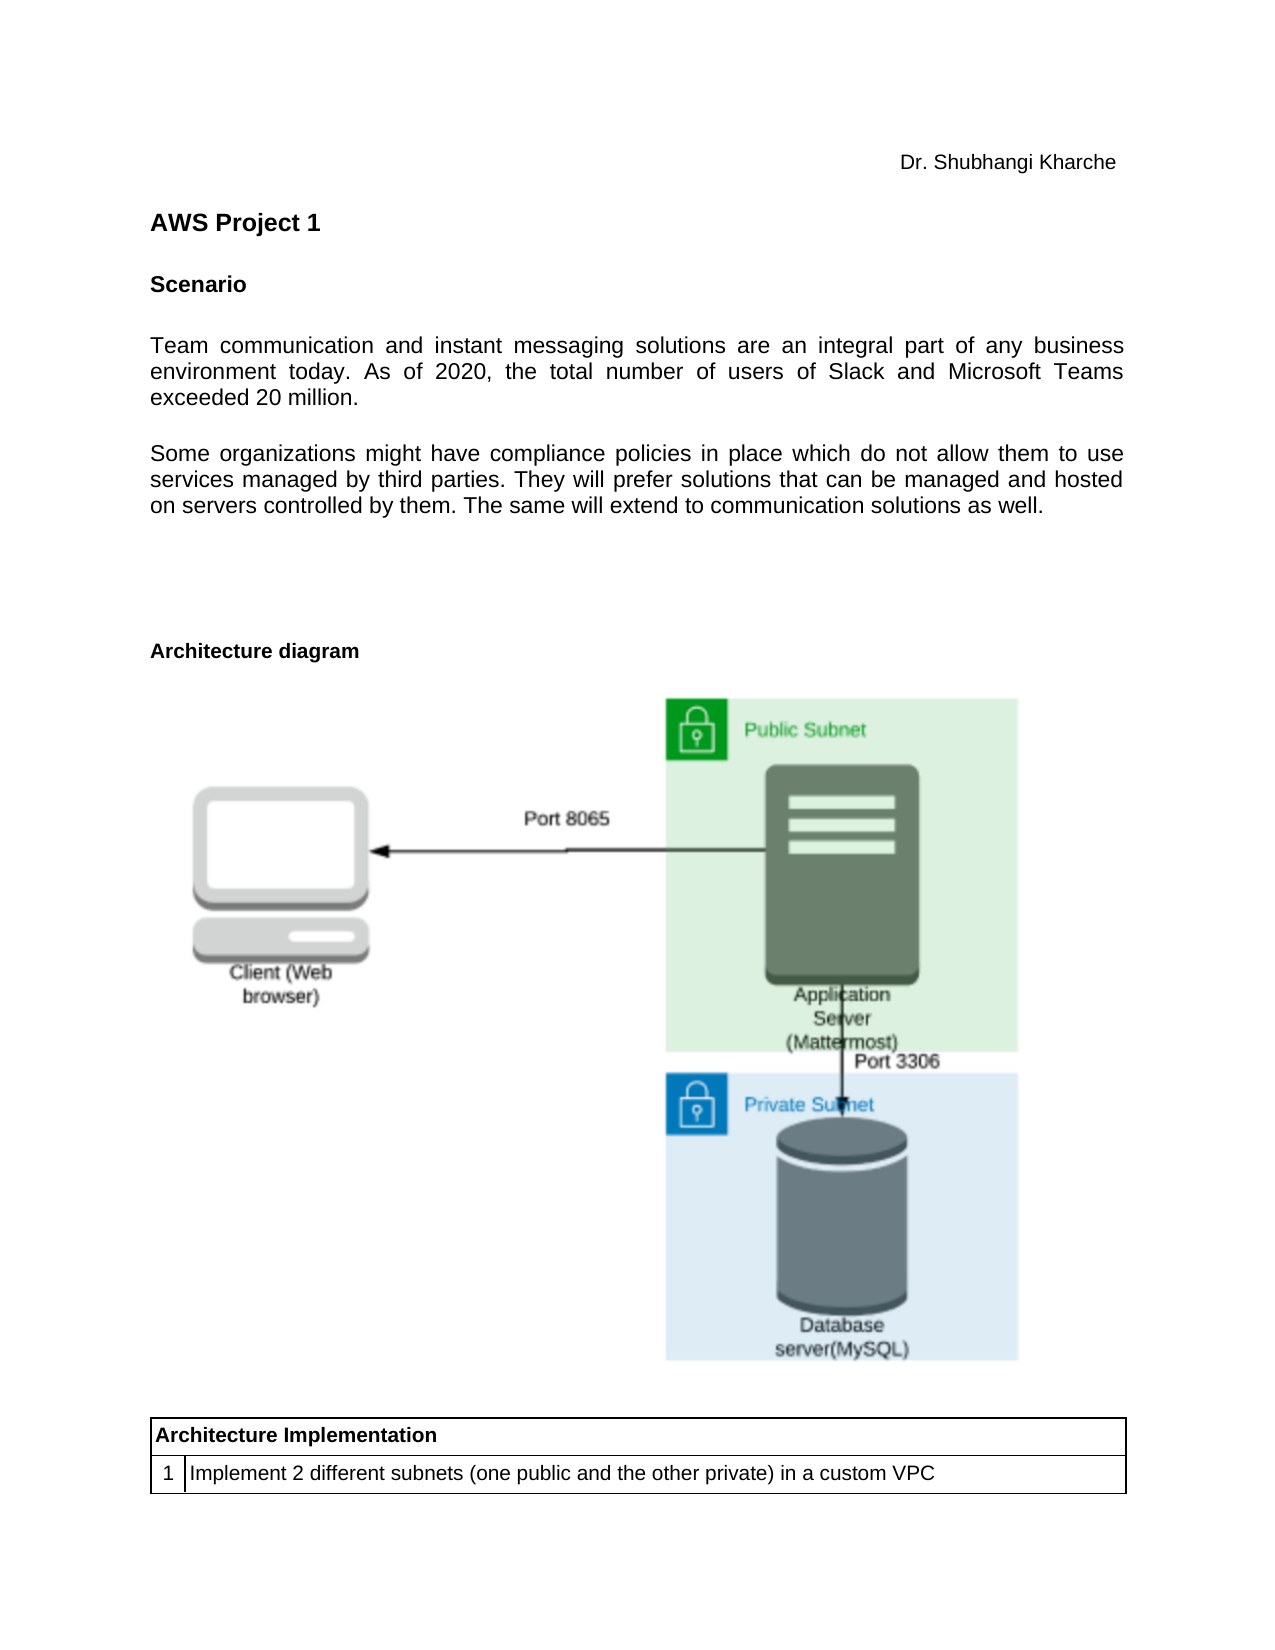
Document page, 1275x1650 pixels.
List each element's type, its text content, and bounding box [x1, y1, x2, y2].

picture [150, 666, 1125, 1386]
text Scenario [150, 271, 1125, 298]
text Dr. Shubhangi Kharche [150, 150, 1125, 174]
table_cell Implement 2 different subnets (one public and the other private) in a custom VPC [186, 1456, 1125, 1492]
text Architecture diagram [150, 639, 1125, 663]
table_header Architecture Implementation [152, 1419, 1125, 1455]
text Some organizations might have compliance policies in place which do not allow them to use services managed by third parties. They will prefer solutions that can be managed and hosted on servers controlled by them. The same will extend to communication solutions as well. [150, 439, 1125, 518]
table_cell 1 [152, 1456, 184, 1492]
text Team communication and instant messaging solutions are an integral part of any business environment today. As of 2020, the total number of users of Slack and Microsoft Teams exceeded 20 million. [150, 332, 1125, 411]
text AWS Project 1 [150, 208, 1125, 237]
